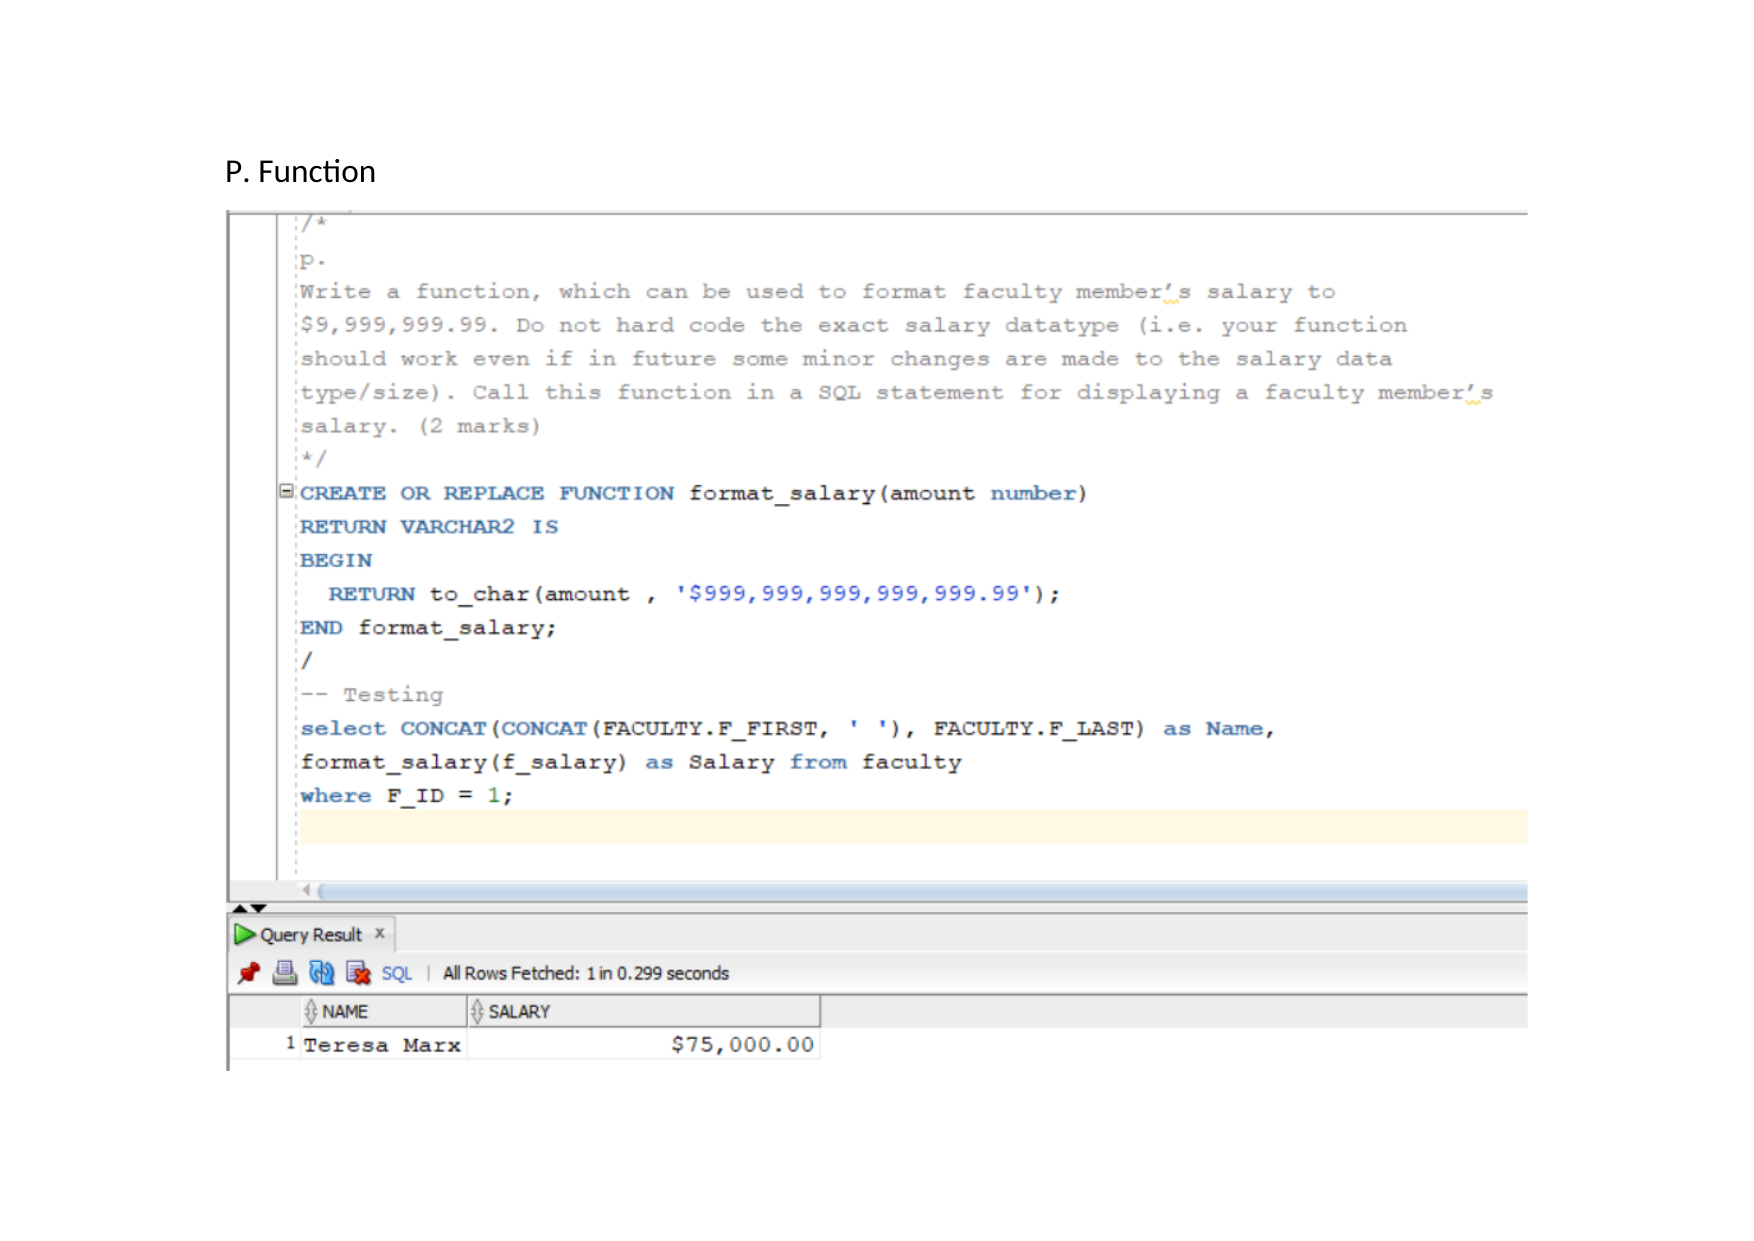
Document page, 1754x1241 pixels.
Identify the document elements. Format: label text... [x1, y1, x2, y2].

text P. Function [150, 150, 1604, 191]
picture [225, 210, 1528, 1071]
